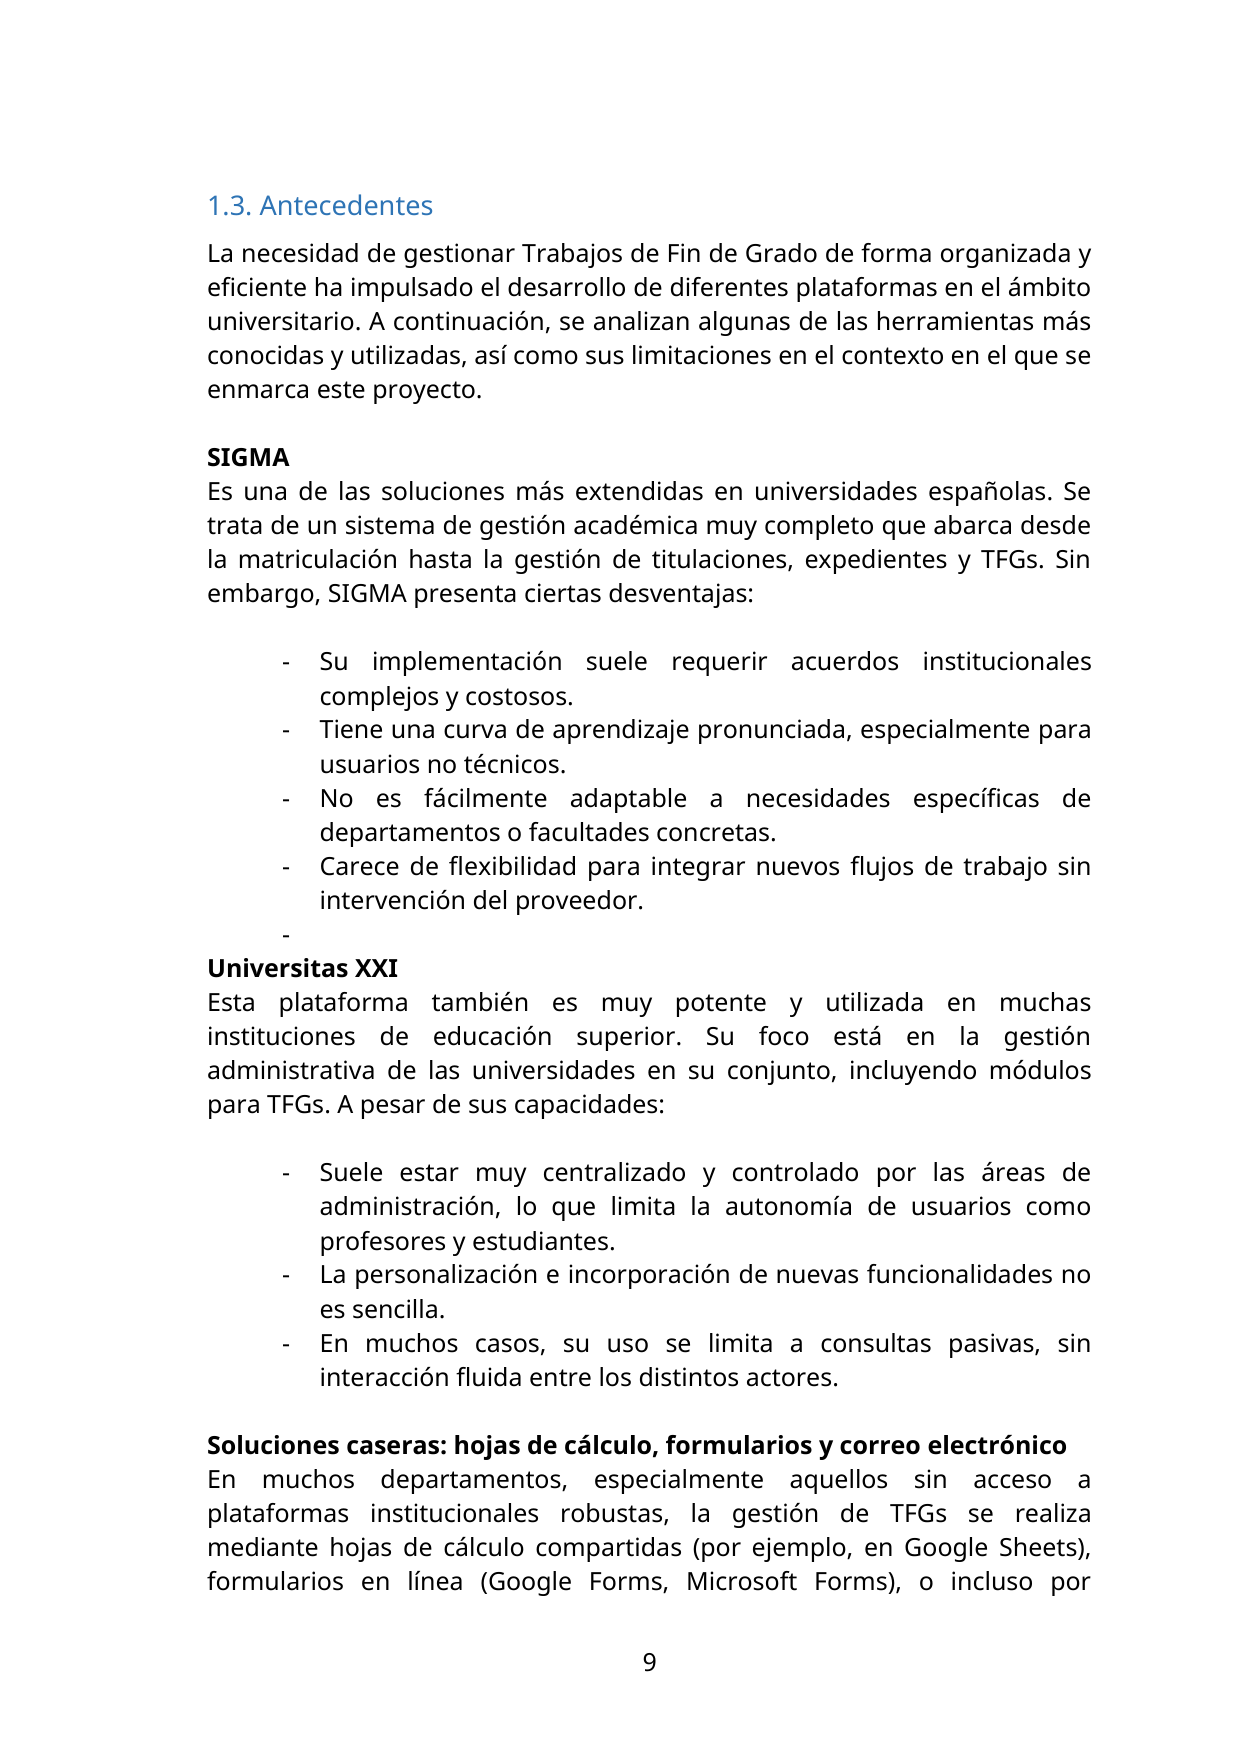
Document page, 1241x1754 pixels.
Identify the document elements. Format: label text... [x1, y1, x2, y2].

list No es fácilmente adaptable a necesidades específicas de departamentos o facultades concretas. [282, 780, 1092, 848]
text Soluciones caseras: hojas de cálculo, formularios y correo electrónico [207, 1427, 1092, 1462]
list La personalización e incorporación de nuevas funcionalidades no es sencilla. [282, 1257, 1092, 1325]
list Su implementación suele requerir acuerdos institucionales complejos y costosos. [282, 644, 1092, 712]
list Tiene una curva de aprendizaje pronunciada, especialmente para usuarios no técnicos. [282, 712, 1092, 780]
text Esta plataforma también es muy potente y utilizada en muchas instituciones de educación superior. Su foco está en la gestión administrativa de las universidades en su conjunto, incluyendo módulos para TFGs. A pesar de sus capacidades: [207, 985, 1092, 1121]
text Universitas XXI [207, 951, 1092, 985]
text Es una de las soluciones más extendidas en universidades españolas. Se trata de un sistema de gestión académica muy completo que abarca desde la matriculación hasta la gestión de titulaciones, expedientes y TFGs. Sin embargo, SIGMA presenta ciertas desventajas: [207, 474, 1092, 610]
subtitle Antecedentes [207, 186, 1092, 223]
list Carece de flexibilidad para integrar nuevos flujos de trabajo sin intervención del proveedor. [282, 848, 1092, 917]
text La necesidad de gestionar Trabajos de Fin de Grado de forma organizada y eficiente ha impulsado el desarrollo de diferentes plataformas en el ámbito universitario. A continuación, se analizan algunas de las herramientas más conocidas y utilizadas, así como sus limitaciones en el contexto en el que se enmarca este proyecto. [207, 235, 1092, 406]
list Suele estar muy centralizado y controlado por las áreas de administración, lo que limita la autonomía de usuarios como profesores y estudiantes. [282, 1155, 1092, 1257]
text SIGMA [207, 440, 1092, 474]
list En muchos casos, su uso se limita a consultas pasivas, sin interacción fluida entre los distintos actores. [282, 1325, 1092, 1393]
